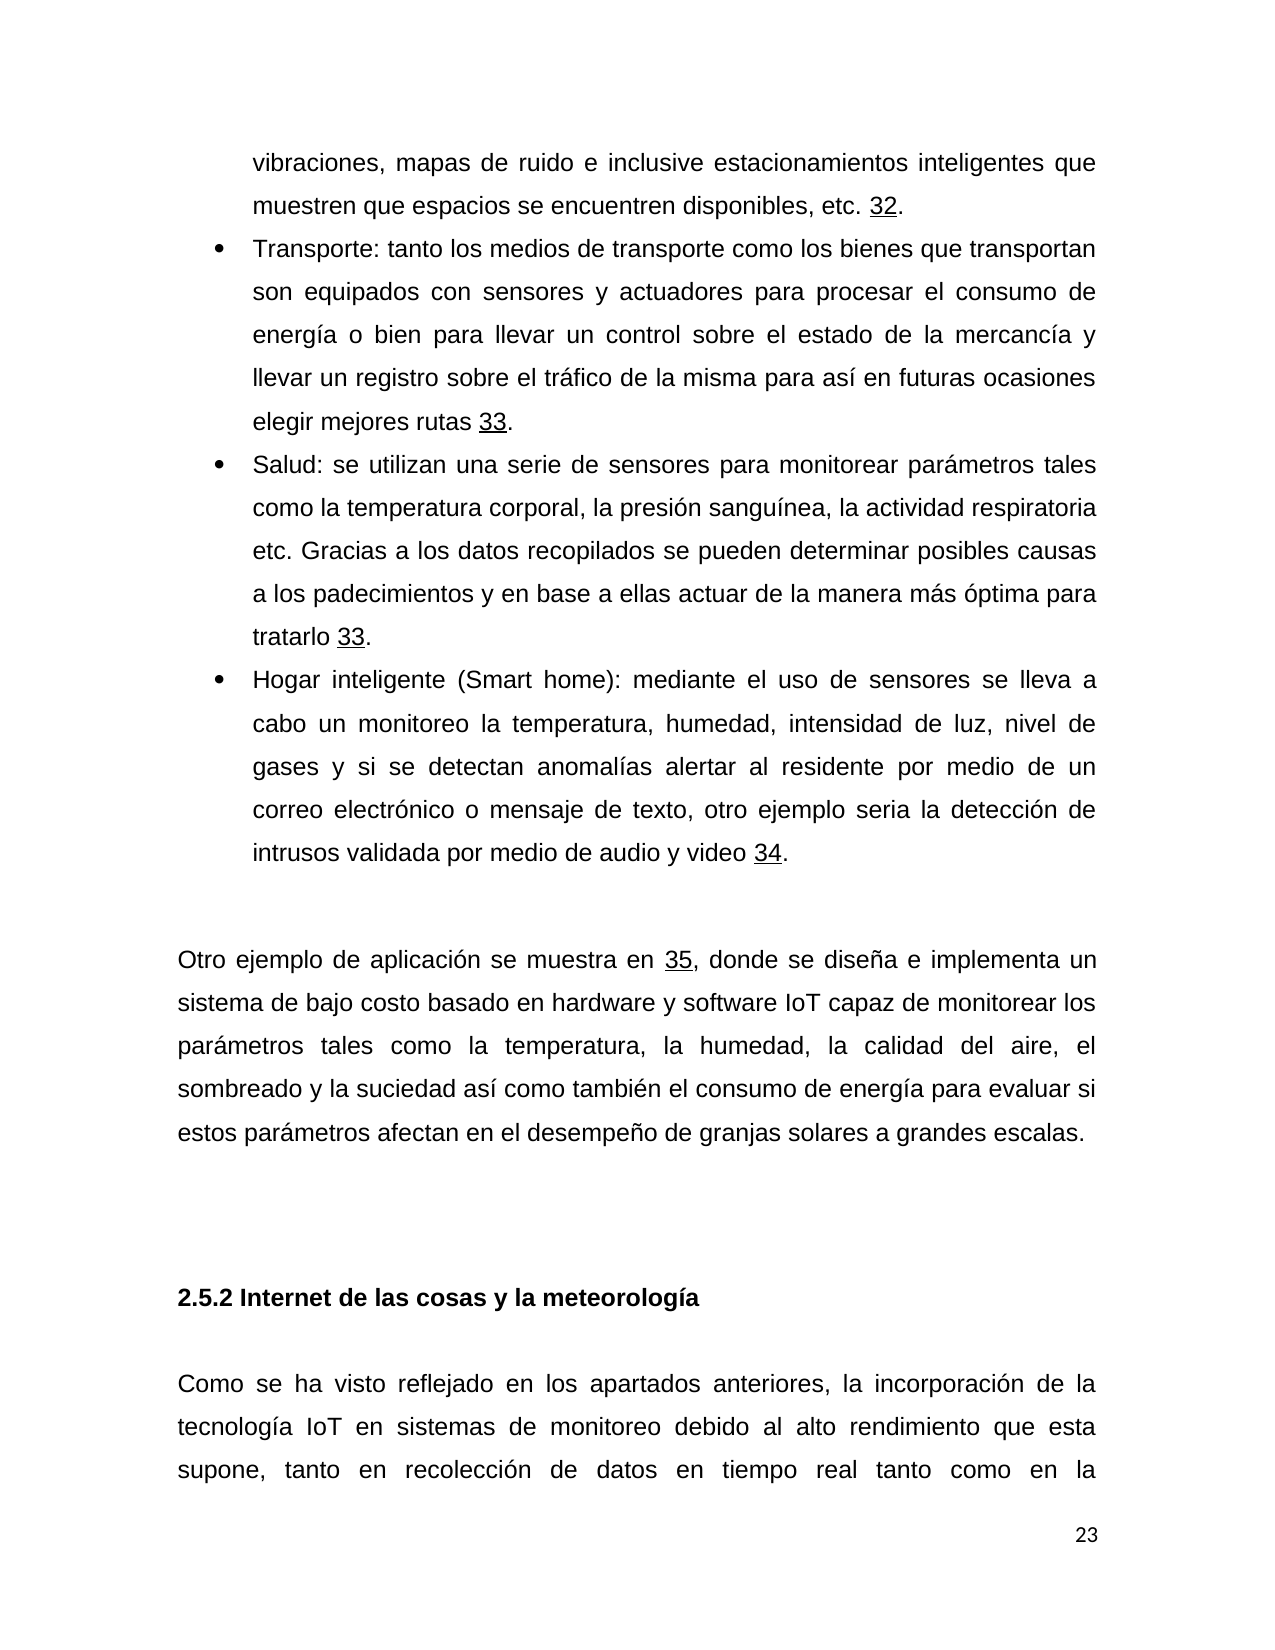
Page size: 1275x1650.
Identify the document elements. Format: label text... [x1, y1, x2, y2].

subtitle 2.5.2 Internet de las cosas y la meteorología [177, 1283, 1098, 1311]
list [215, 148, 1098, 219]
list Salud: se utilizan una serie de sensores para monitorear parámetros tales como la temperatura corporal, la presión sanguínea, la actividad respiratoria etc. Gracias a los datos recopilados se pueden determinar posibles causas a los padecimientos y en base a ellas actuar de la manera más óptima para tratarlo . [215, 449, 1098, 651]
list Transporte: tanto los medios de transporte como los bienes que transportan son equipados con sensores y actuadores para procesar el consumo de energía o bien para llevar un control sobre el estado de la mercancía y llevar un registro sobre el tráfico de la misma para así en futuras ocasiones elegir mejores rutas . [215, 234, 1098, 435]
text Otro ejemplo de aplicación se muestra en , donde se diseña e implementa un sistema de bajo costo basado en hardware y software IoT capaz de monitorear los parámetros tales como la temperatura, la humedad, la calidad del aire, el sombreado y la suciedad así como también el consumo de energía para evaluar si estos parámetros afectan en el desempeño de granjas solares a grandes escalas. [177, 945, 1098, 1146]
list Hogar inteligente (Smart home): mediante el uso de sensores se lleva a cabo un monitoreo la temperatura, humedad, intensidad de luz, nivel de gases y si se detectan anomalías alertar al residente por medio de un correo electrónico o mensaje de texto, otro ejemplo seria la detección de intrusos validada por medio de audio y video . [215, 665, 1098, 867]
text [177, 1369, 1098, 1484]
